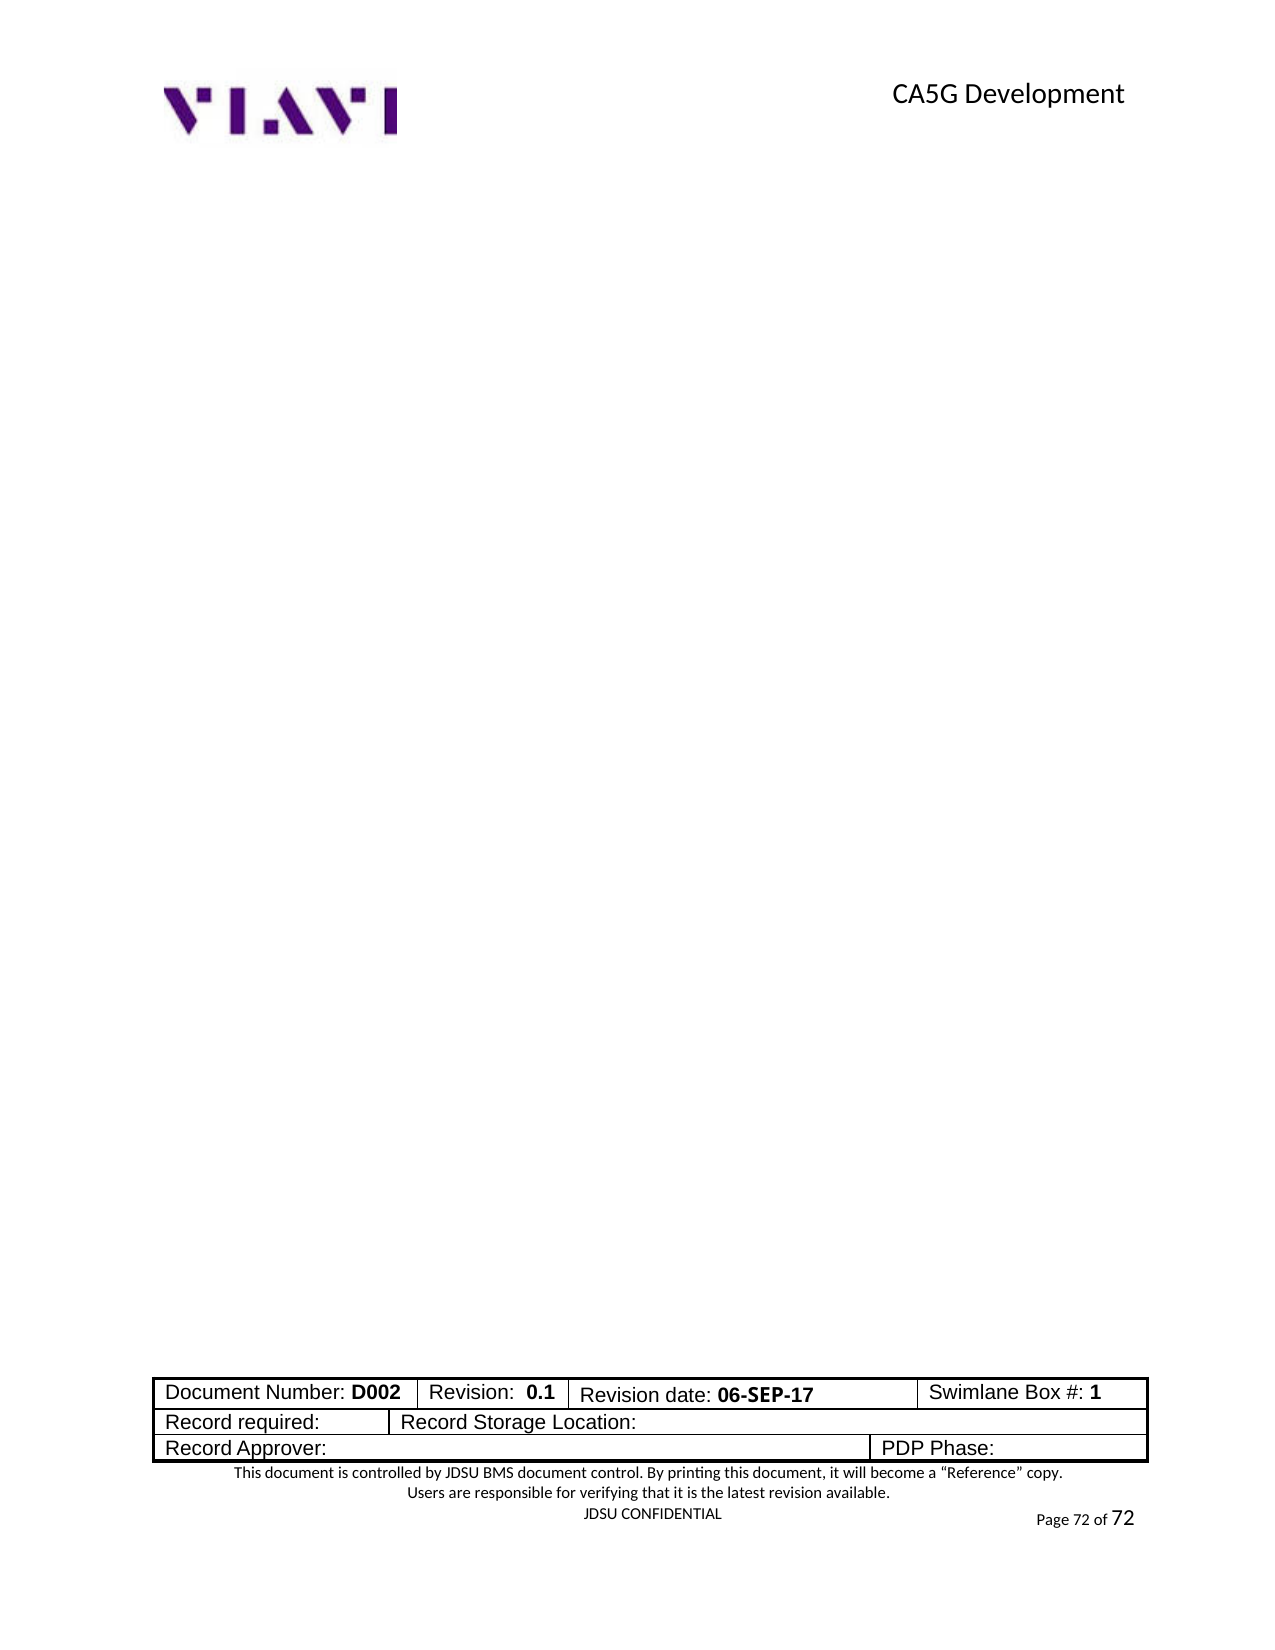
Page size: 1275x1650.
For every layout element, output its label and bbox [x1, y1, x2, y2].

picture [162, 68, 397, 146]
